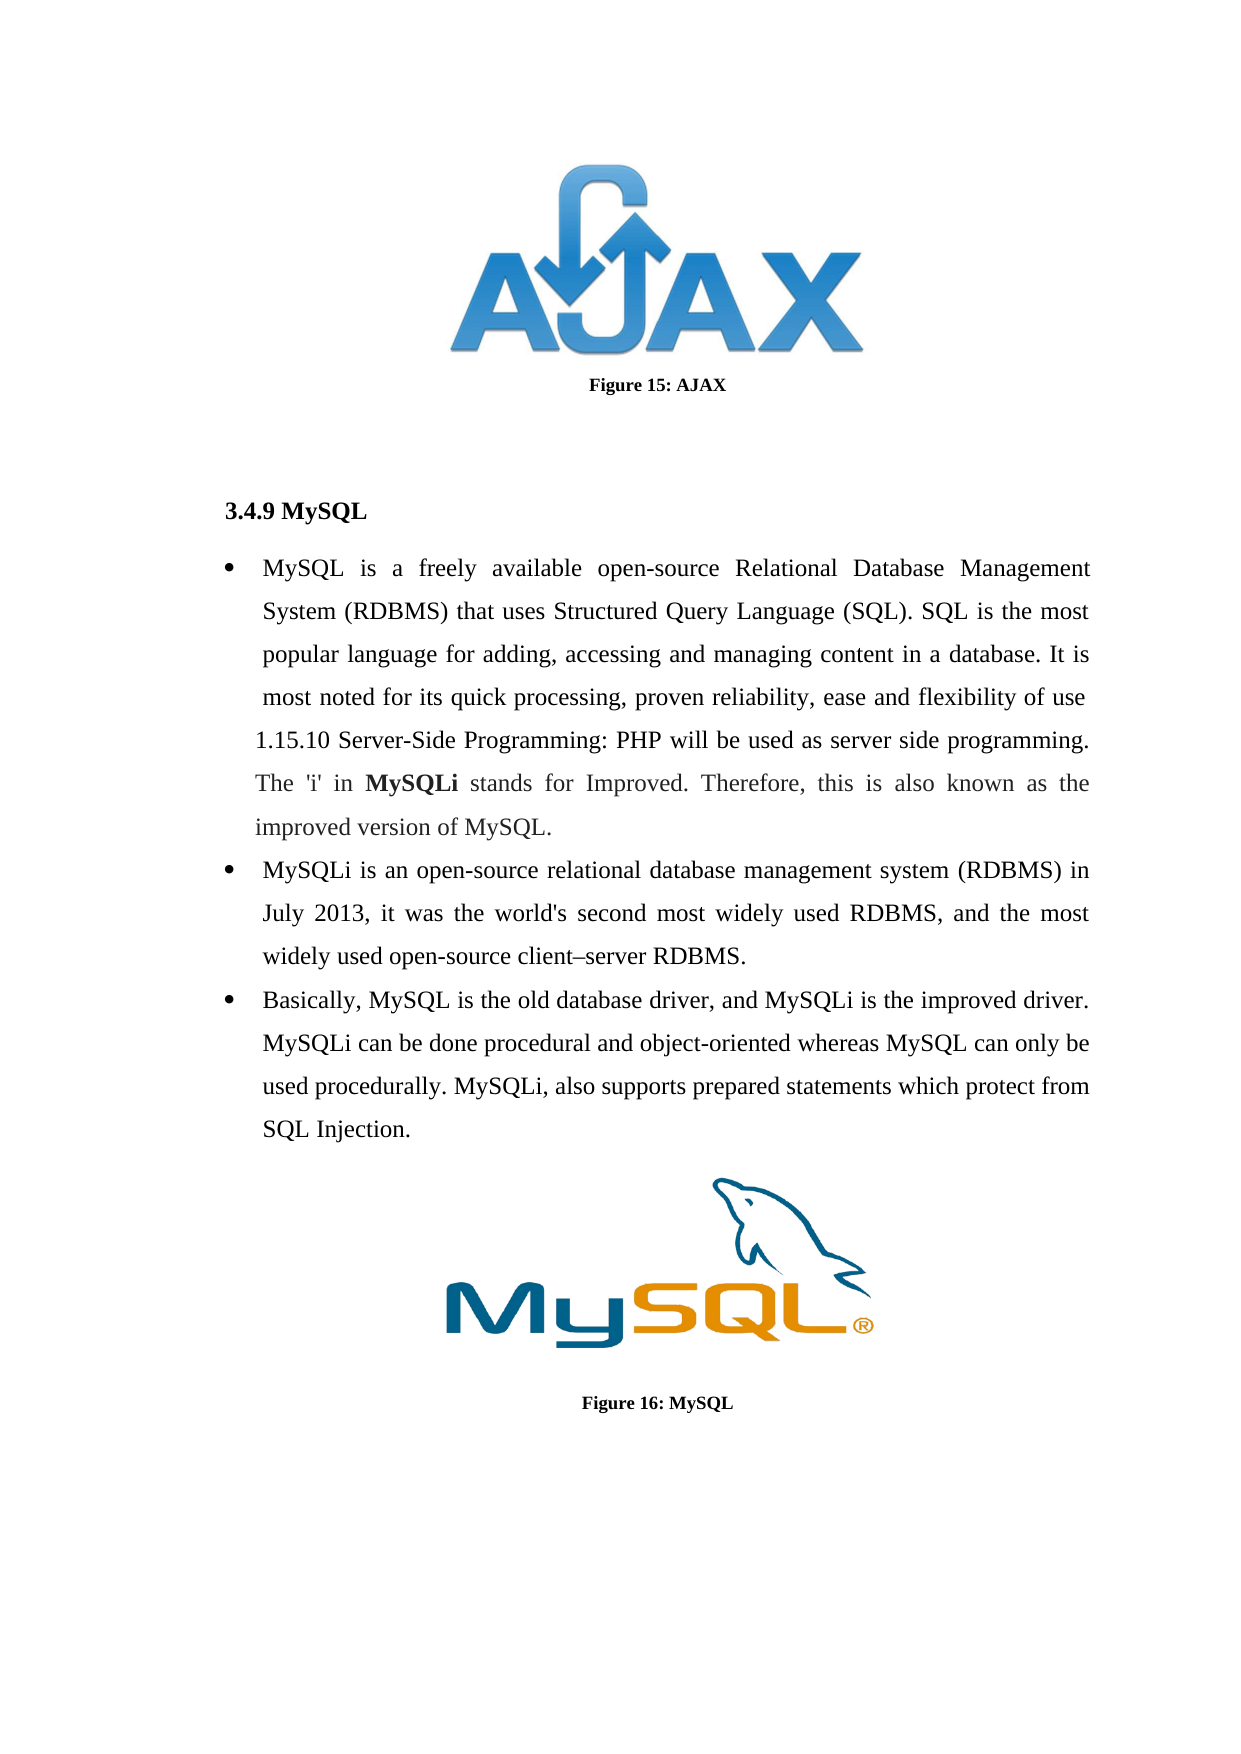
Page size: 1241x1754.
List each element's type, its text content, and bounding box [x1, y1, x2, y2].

picture [439, 1158, 877, 1378]
text Figure 16: MySQL [225, 1392, 1090, 1413]
list Basically, MySQL is the old database driver, and MySQLi is the improved driver. MySQLi can be done procedural and object-oriented whereas MySQL can only be used procedurally. MySQLi, also supports prepared statements which protect from SQL Injection. [225, 985, 1090, 1143]
text Figure 15: AJAX [225, 373, 1090, 395]
subtitle 3.4.9 MySQL [225, 496, 1090, 525]
picture [445, 163, 870, 359]
list MySQLi is an open-source relational database management system (RDBMS) in July 2013, it was the world's second most widely used RDBMS, and the most widely used open-source client–server RDBMS. [225, 855, 1090, 970]
text 1.15.10 Server-Side Programming: PHP will be used as server side programming. The 'i' in MySQLi stands for Improved. Therefore, this is also known as the improved version of MySQL. [255, 725, 1090, 840]
list MySQL is a freely available open-source Relational Database Management System (RDBMS) that uses Structured Query Language (SQL). SQL is the most popular language for adding, accessing and managing content in a database. It is most noted for its quick processing, proven reliability, ease and flexibility of use [225, 553, 1090, 711]
